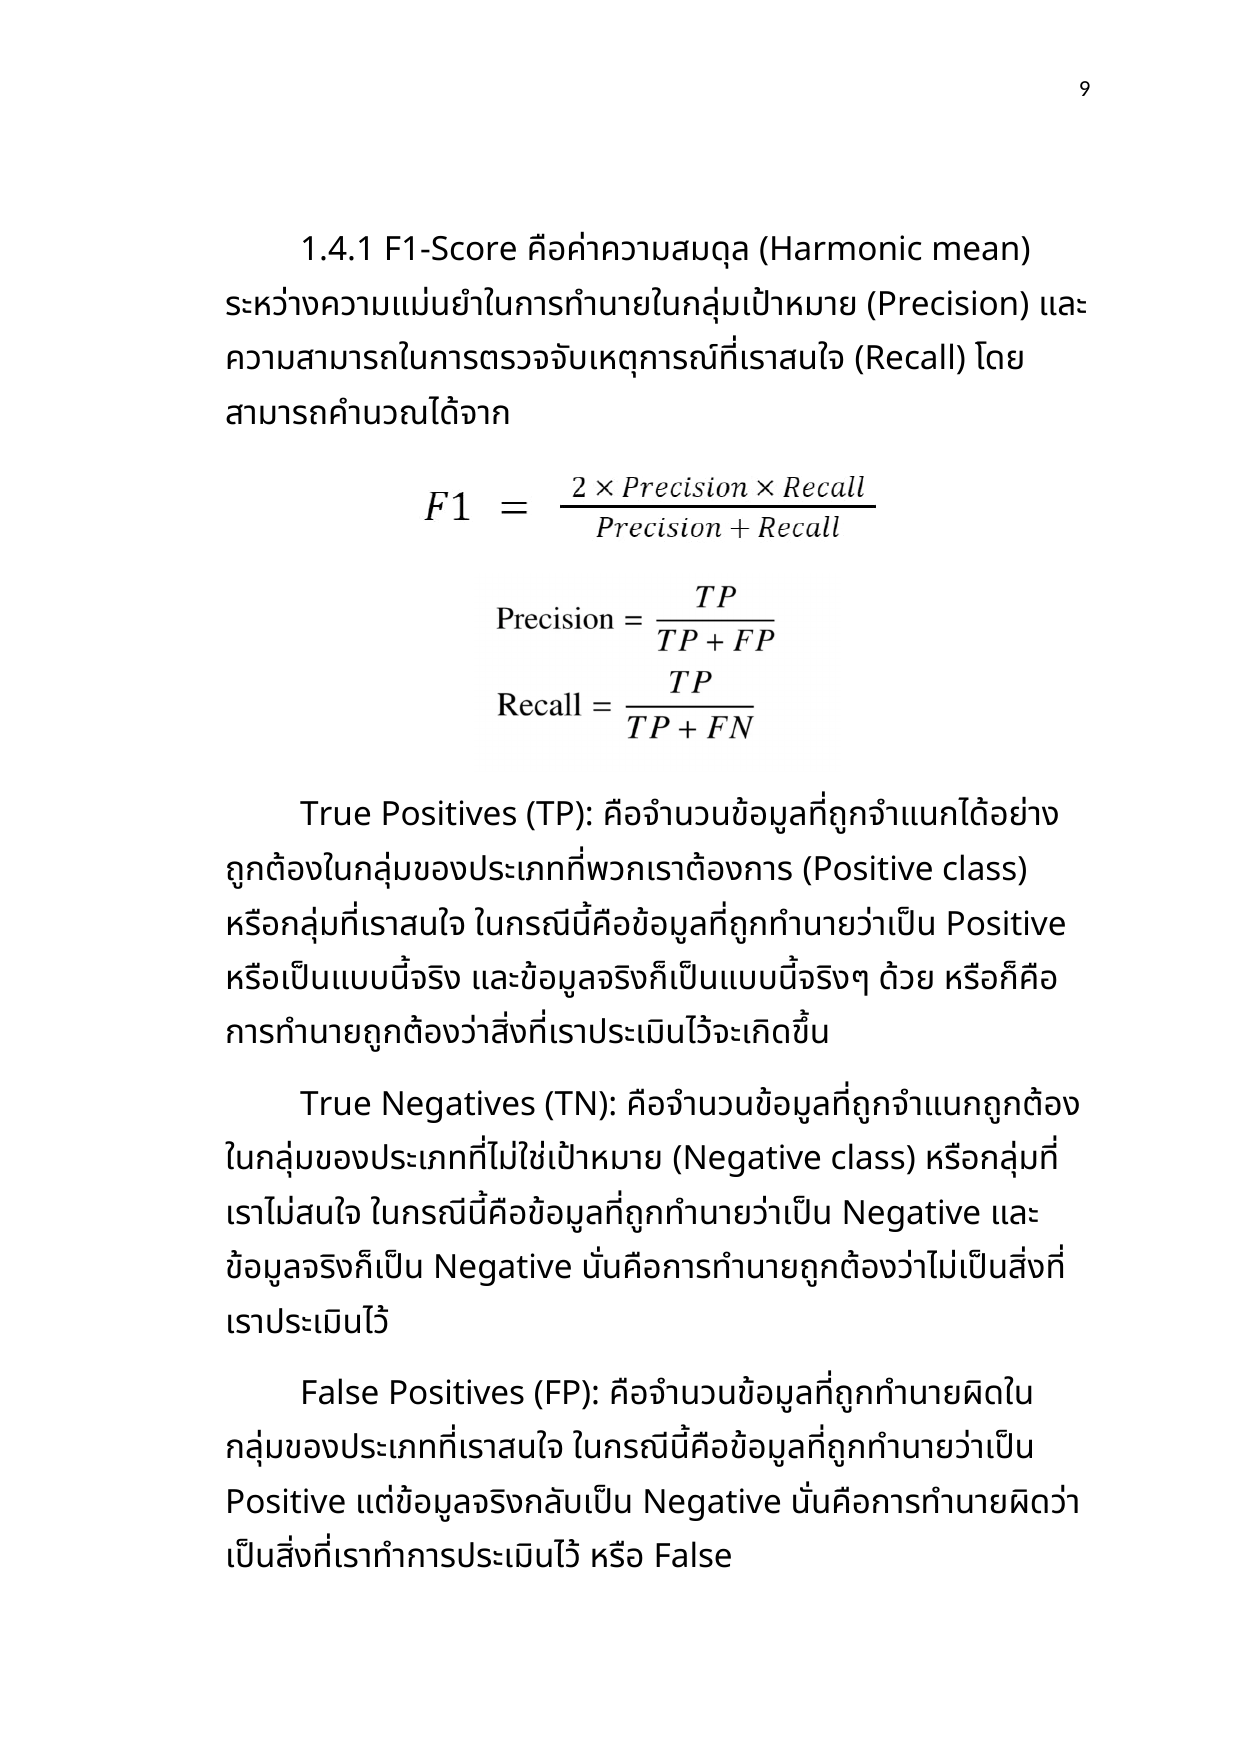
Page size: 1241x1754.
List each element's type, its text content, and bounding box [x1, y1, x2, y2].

text False Positives (FP): คือจำนวนข้อมูลที่ถูกทำนายผิดในกลุ่มของประเภทที่เราสนใจ ในกรณีนี้คือข้อมูลที่ถูกทำนายว่าเป็น Positive แต่ข้อมูลจริงกลับเป็น Negative นั่นคือการทำนายผิดว่าเป็นสิ่งที่เราทำการประเมินไว้ หรือ False [225, 1369, 1090, 1583]
picture [473, 573, 842, 772]
text True Positives (TP): คือจำนวนข้อมูลที่ถูกจำแนกได้อย่างถูกต้องในกลุ่มของประเภทที่พวกเราต้องการ (Positive class) หรือกลุ่มที่เราสนใจ ในกรณีนี้คือข้อมูลที่ถูกทำนายว่าเป็น Positive หรือเป็นแบบนี้จริง และข้อมูลจริงก็เป็นแบบนี้จริงๆ ด้วย หรือก็คือการทำนายถูกต้องว่าสิ่งที่เราประเมินไว้จะเกิดขึ้น [225, 790, 1090, 1059]
text True Negatives (TN): คือจำนวนข้อมูลที่ถูกจำแนกถูกต้องในกลุ่มของประเภทที่ไม่ใช่เป้าหมาย (Negative class) หรือกลุ่มที่เราไม่สนใจ ในกรณีนี้คือข้อมูลที่ถูกทำนายว่าเป็น Negative และข้อมูลจริงก็เป็น Negative นั่นคือการทำนายถูกต้องว่าไม่เป็นสิ่งที่เราประเมินไว้ [225, 1079, 1090, 1348]
text 1.4.1 F1-Score คือค่าความสมดุล (Harmonic mean) ระหว่างความแม่นยำในการทำนายในกลุ่มเป้าหมาย (Precision) และความสามารถในการตรวจจับเหตุการณ์ที่เราสนใจ (Recall) โดยสามารถคำนวณได้จาก [225, 225, 1090, 439]
picture [399, 459, 916, 555]
